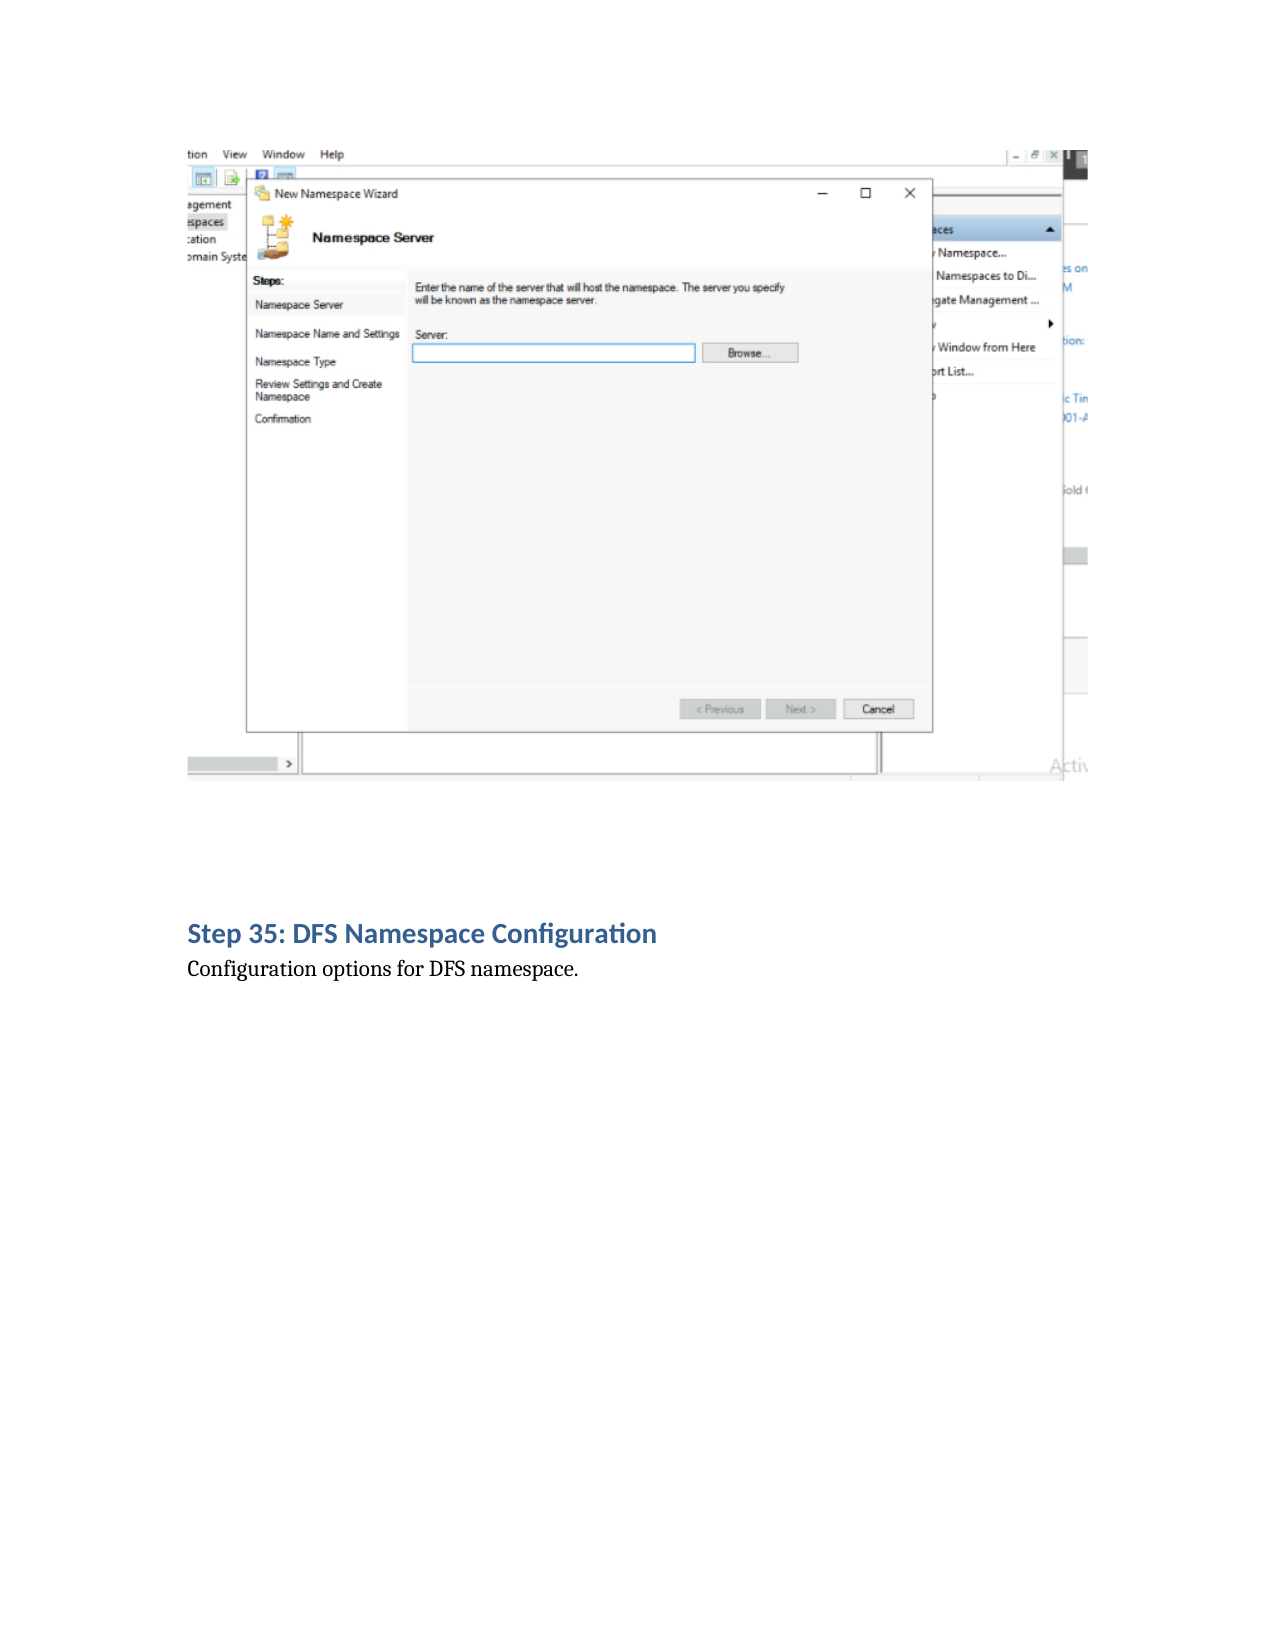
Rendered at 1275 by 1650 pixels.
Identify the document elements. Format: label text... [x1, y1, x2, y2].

text Configuration options for DFS namespace. [187, 956, 1087, 982]
picture [187, 150, 1088, 781]
subtitle Step 35: DFS Namespace Configuration [187, 915, 1087, 951]
